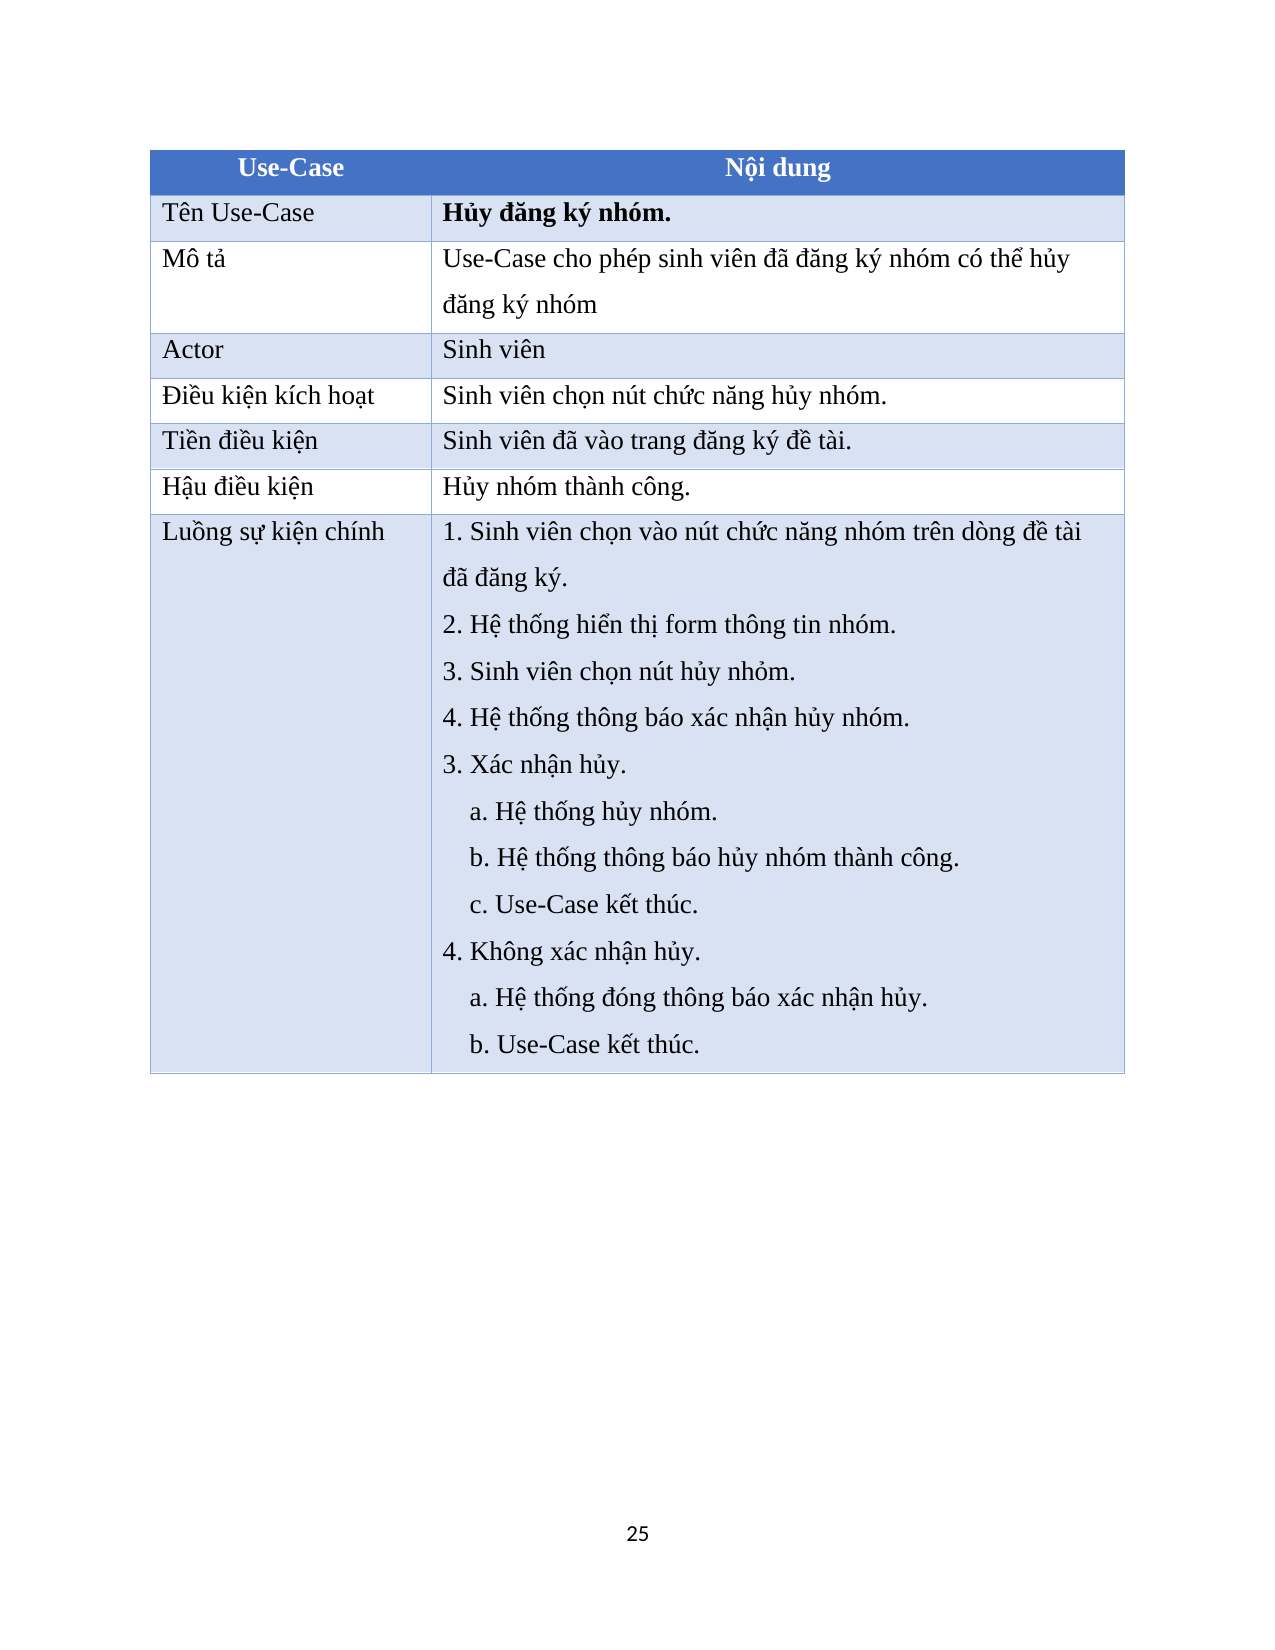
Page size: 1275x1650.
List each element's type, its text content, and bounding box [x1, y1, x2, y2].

table_cell Hủy đăng ký nhóm. [432, 196, 1124, 241]
table_cell Sinh viên đã vào trang đăng ký đề tài. [432, 424, 1124, 468]
table_cell Hủy nhóm thành công. [432, 470, 1124, 514]
table_cell Tiền điều kiện [151, 424, 431, 468]
table_cell Luồng sự kiện chính [151, 515, 431, 1072]
table_cell 1. Sinh viên chọn vào nút chức năng nhóm trên dòng đề tài đã đăng ký. 2. Hệ thống hiển thị form thông tin nhóm. 3. Sinh viên chọn nút hủy nhỏm. 4. Hệ thống thông báo xác nhận hủy nhóm. 3. Xác nhận hủy. a. Hệ thống hủy nhóm. b. Hệ thống thông báo hủy nhóm thành công. c. Use-Case kết thúc. 4. Không xác nhận hủy. a. Hệ thống đóng thông báo xác nhận hủy. b. Use-Case kết thúc. [432, 515, 1124, 1072]
table_cell Sinh viên [432, 334, 1124, 378]
table_cell Tên Use-Case [151, 196, 431, 241]
table_header Nội dung [432, 151, 1124, 195]
table_cell Actor [151, 334, 431, 378]
table_cell Sinh viên chọn nút chức năng hủy nhóm. [432, 379, 1124, 423]
table_cell Hậu điều kiện [151, 470, 431, 514]
table_cell Use-Case cho phép sinh viên đã đăng ký nhóm có thể hủy đăng ký nhóm [432, 242, 1124, 333]
table_header Use-Case [151, 151, 431, 195]
table_cell Điều kiện kích hoạt [151, 379, 431, 423]
table_cell Mô tả [151, 242, 431, 333]
